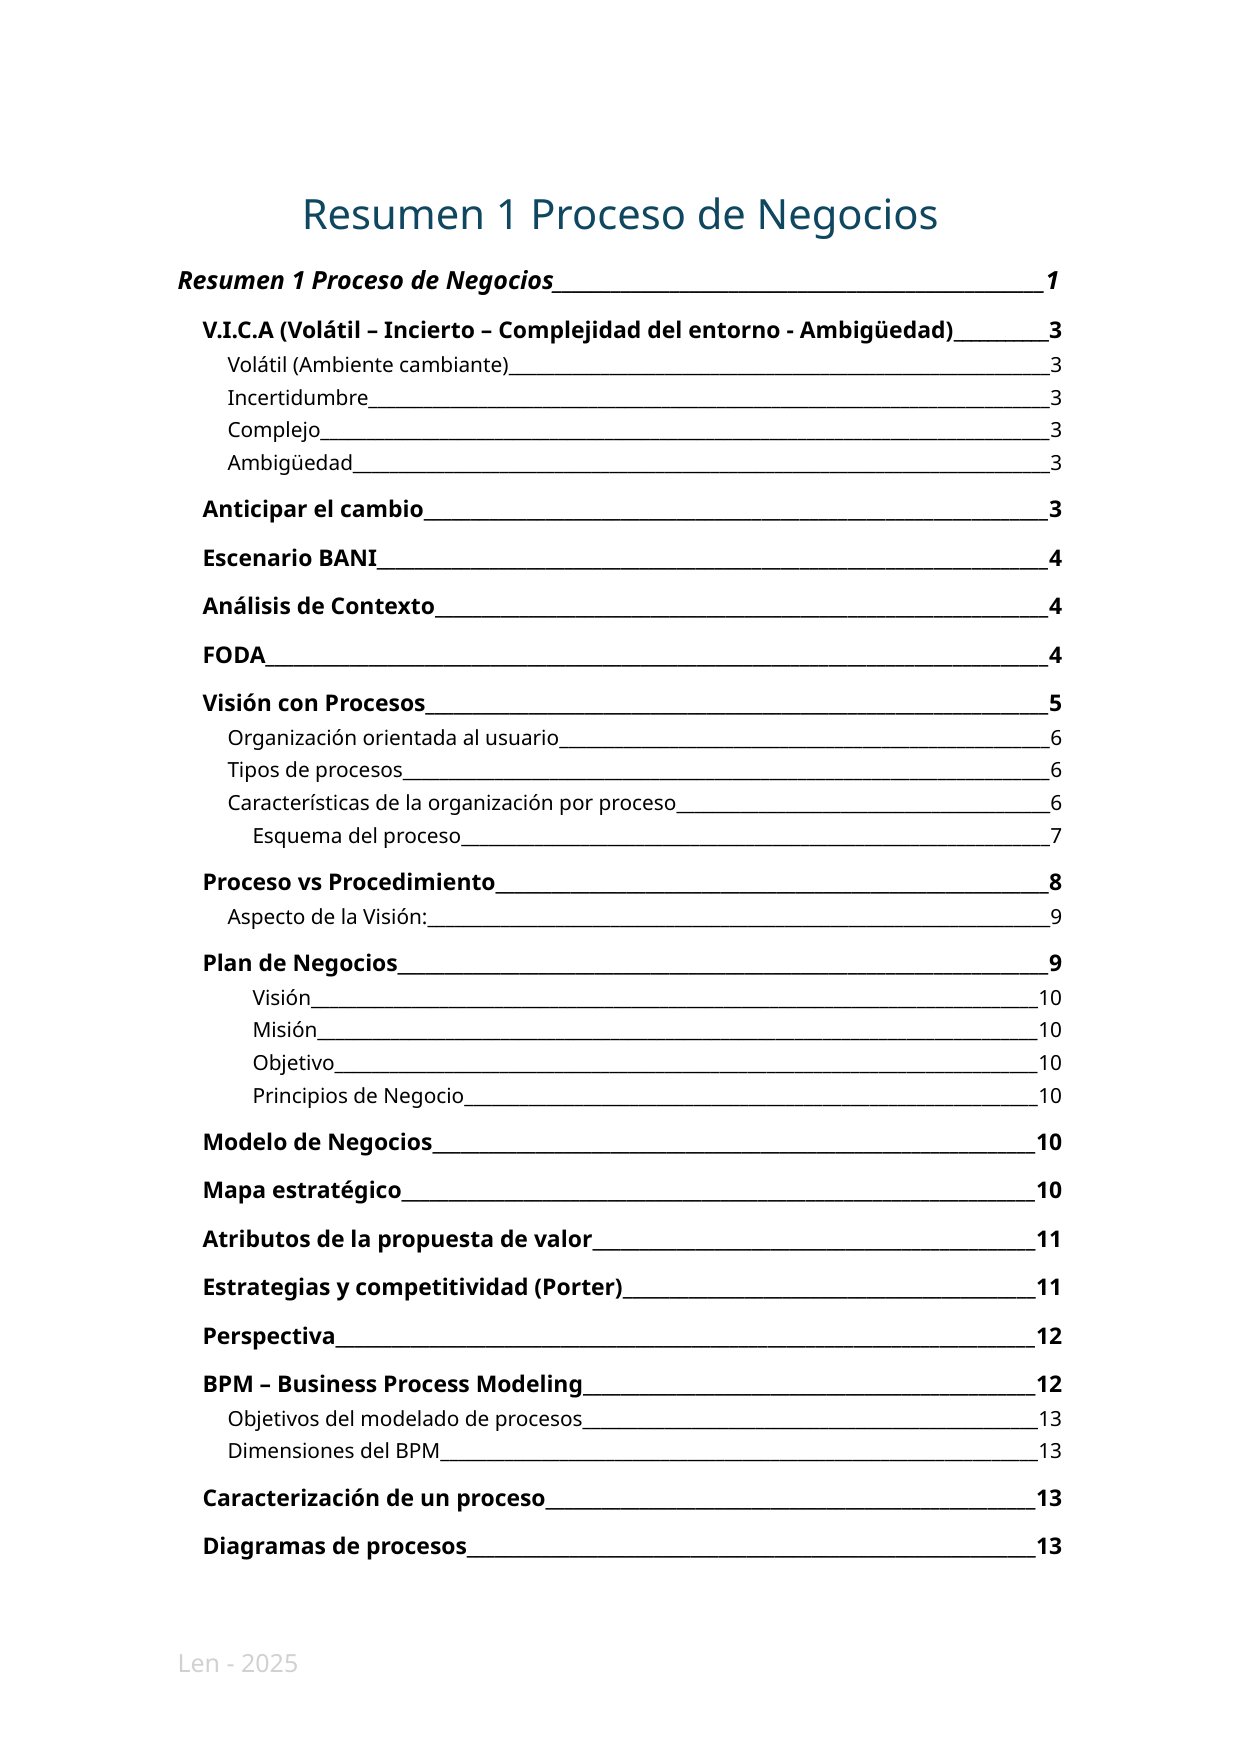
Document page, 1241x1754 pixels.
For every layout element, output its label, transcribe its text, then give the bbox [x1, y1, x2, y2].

text Dimensiones del BPM 13 [227, 1437, 1063, 1465]
text Estrategias y competitividad (Porter) 11 [202, 1271, 1063, 1302]
text Objetivo 10 [252, 1048, 1063, 1077]
text Volátil (Ambiente cambiante) 3 [227, 350, 1063, 379]
text Resumen 1 Proceso de Negocios 1 [177, 263, 1063, 297]
text Visión 10 [252, 983, 1063, 1011]
text Misión 10 [252, 1016, 1063, 1044]
text Ambigüedad 3 [227, 448, 1063, 477]
text Incertidumbre 3 [227, 383, 1063, 411]
subtitle Resumen 1 Proceso de Negocios [177, 185, 1063, 242]
text Plan de Negocios 9 [202, 947, 1063, 978]
text Principios de Negocio 10 [252, 1081, 1063, 1109]
text Tipos de procesos 6 [227, 756, 1063, 784]
text Escenario BANI 4 [202, 542, 1063, 573]
text Características de la organización por proceso 6 [227, 788, 1063, 817]
text Organización orientada al usuario 6 [227, 723, 1063, 751]
text Modelo de Negocios 10 [202, 1126, 1063, 1157]
text V.I.C.A (Volátil – Incierto – Complejidad del entorno - Ambigüedad) 3 [202, 314, 1063, 346]
text Aspecto de la Visión: 9 [227, 902, 1063, 930]
text Caracterización de un proceso 13 [202, 1482, 1063, 1513]
text Complejo 3 [227, 416, 1063, 444]
text Atributos de la propuesta de valor 11 [202, 1223, 1063, 1254]
text Anticipar el cambio 3 [202, 493, 1063, 524]
text Mapa estratégico 10 [202, 1174, 1063, 1206]
text BPM – Business Process Modeling 12 [202, 1368, 1063, 1399]
text Proceso vs Procedimiento 8 [202, 866, 1063, 897]
text Análisis de Contexto 4 [202, 590, 1063, 621]
text Esquema del proceso 7 [252, 821, 1063, 849]
text Diagramas de procesos 13 [202, 1530, 1063, 1561]
text Perspectiva 12 [202, 1319, 1063, 1351]
text FODA 4 [202, 639, 1063, 670]
text Objetivos del modelado de procesos 13 [227, 1404, 1063, 1432]
text Visión con Procesos 5 [202, 687, 1063, 718]
